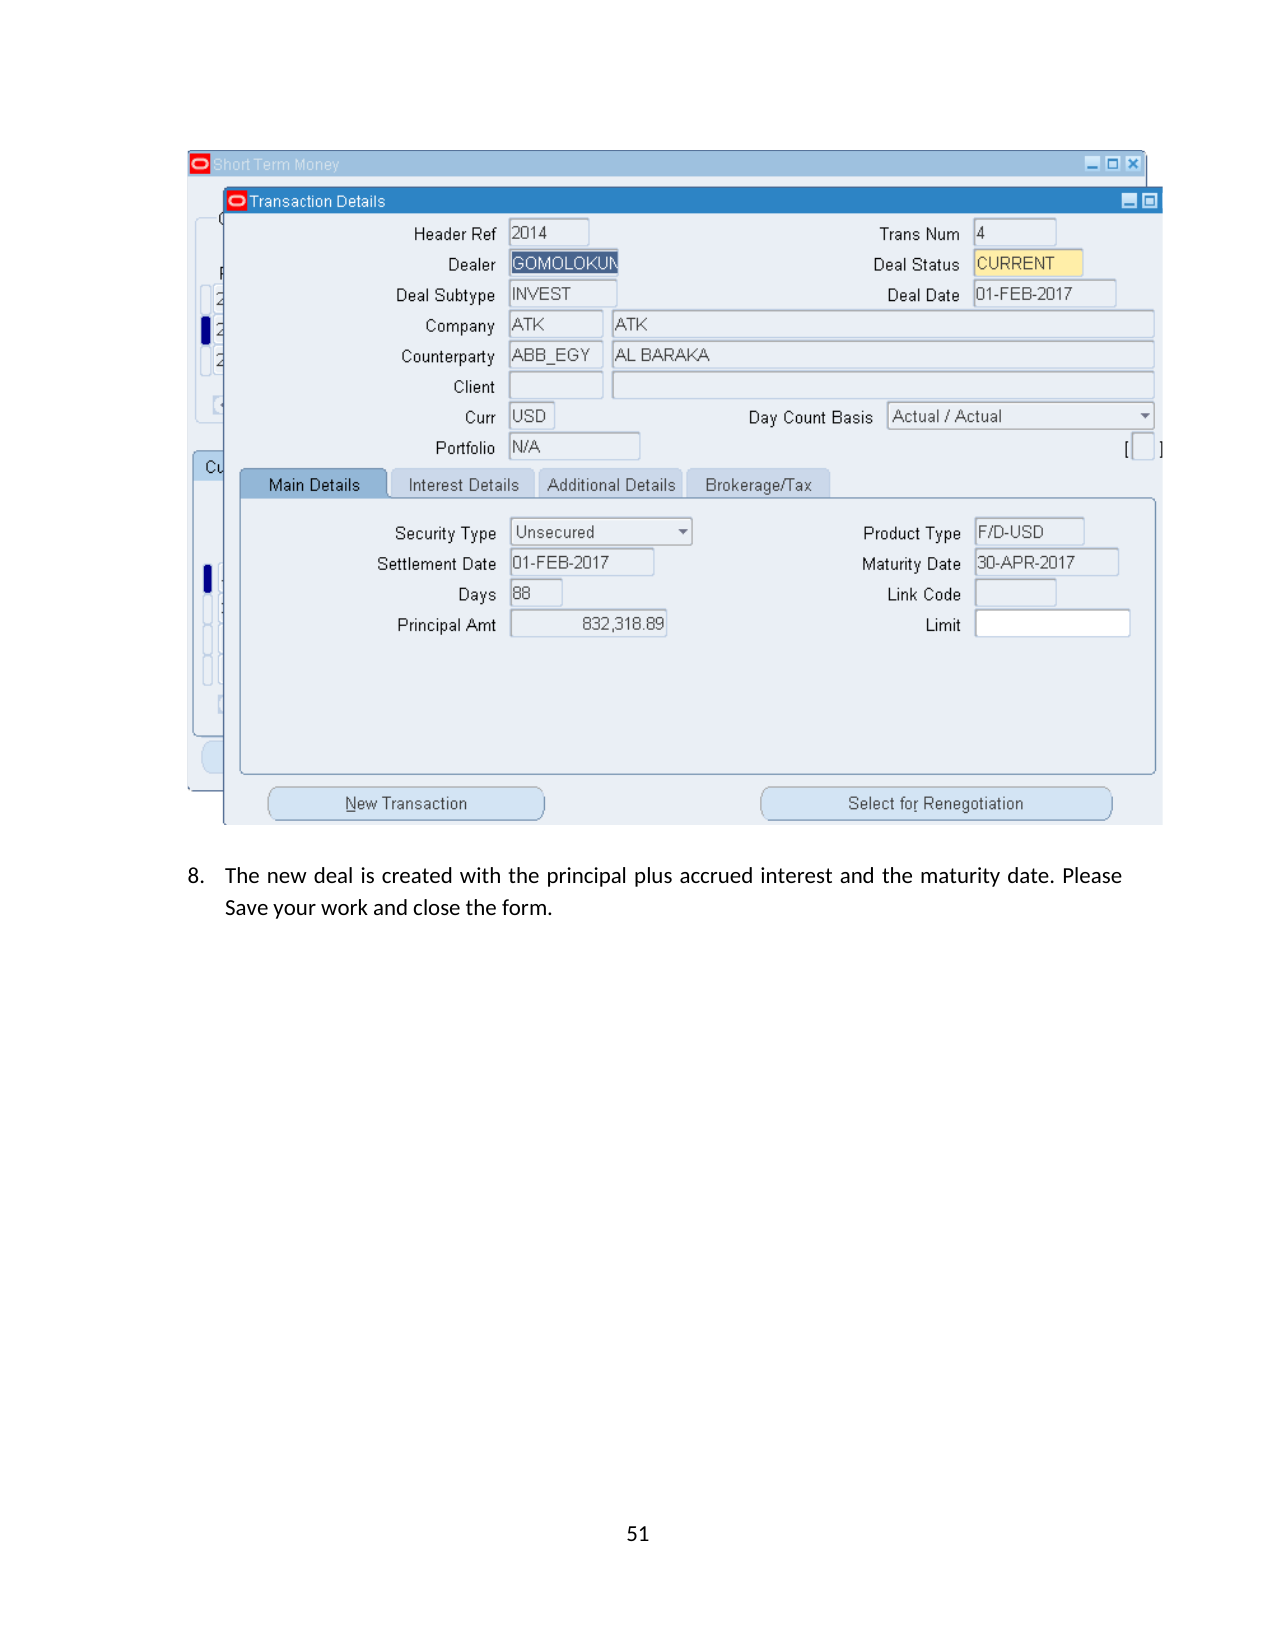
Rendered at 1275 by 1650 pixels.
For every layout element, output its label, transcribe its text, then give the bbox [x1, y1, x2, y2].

list The new deal is created with the principal plus accrued interest and the maturity date. Please Save your work and close the form. [187, 861, 1125, 921]
picture [187, 150, 1163, 825]
